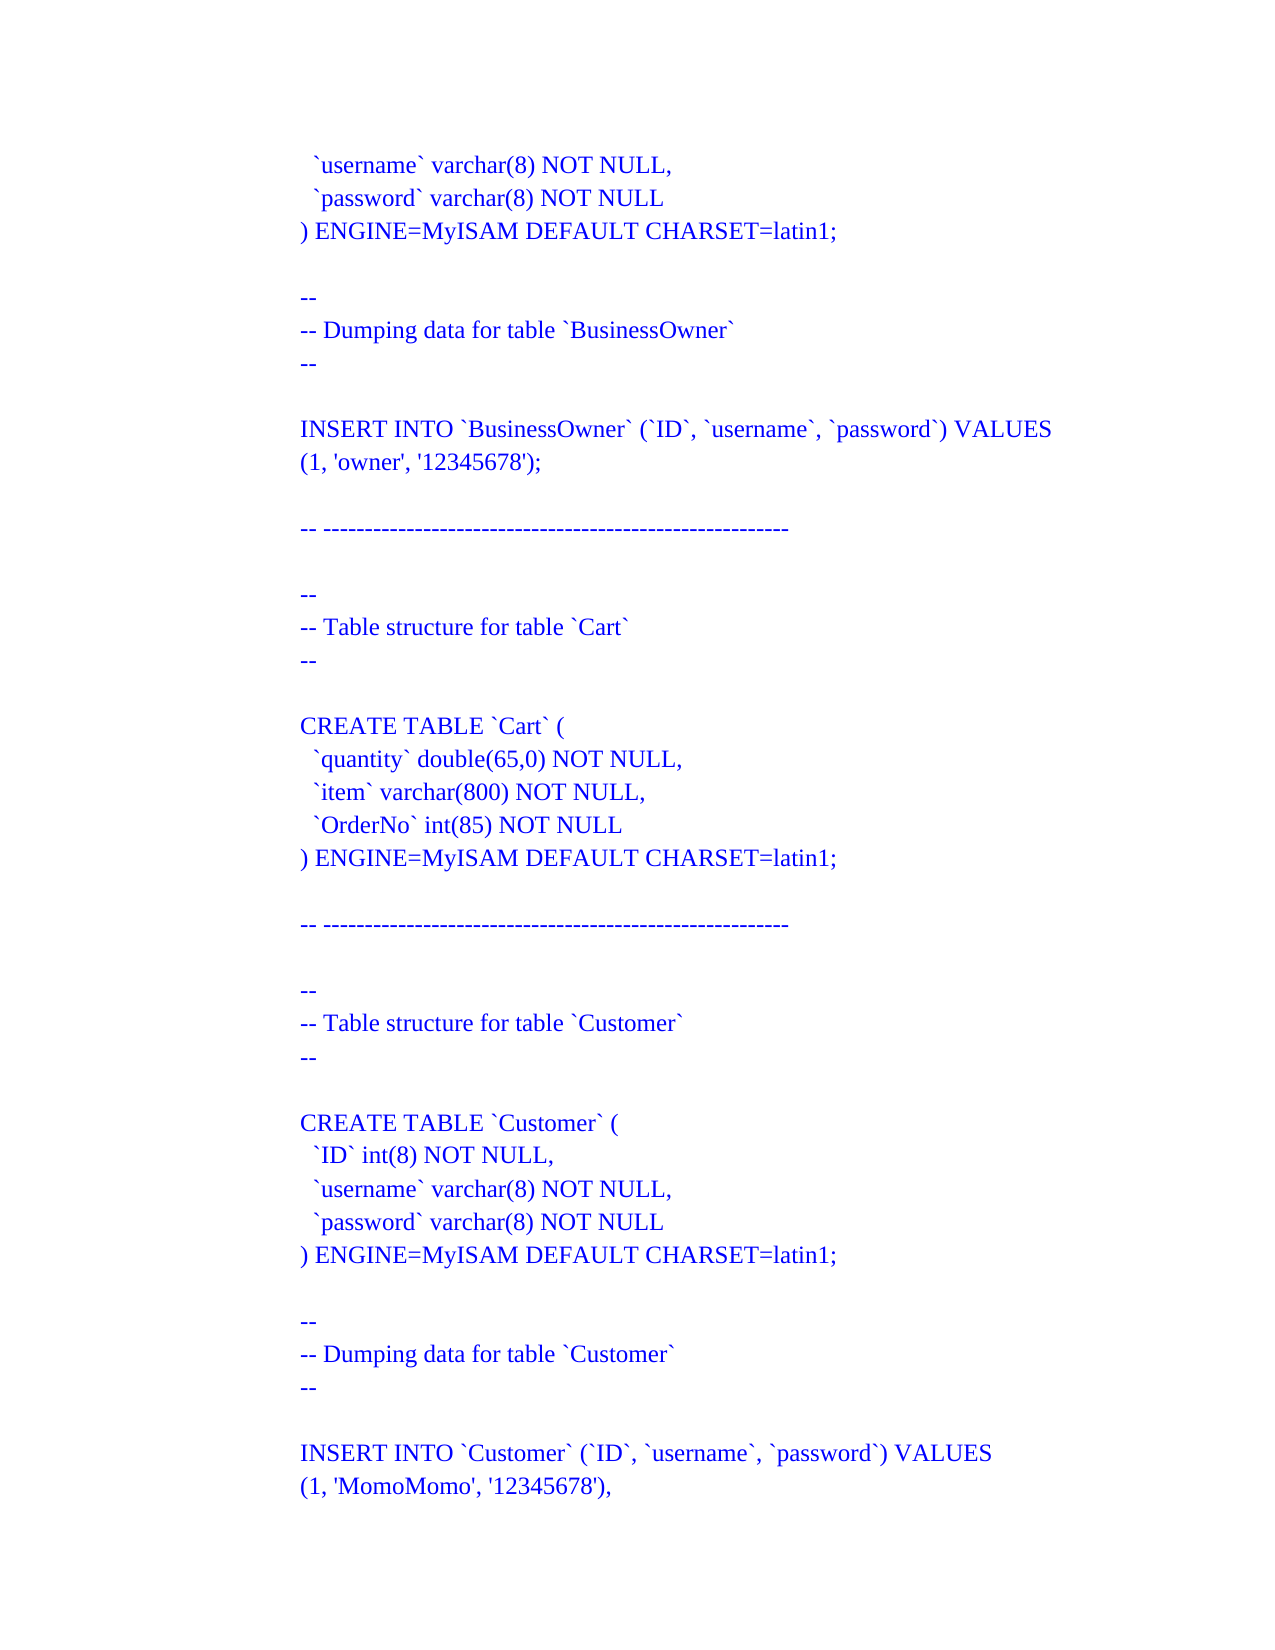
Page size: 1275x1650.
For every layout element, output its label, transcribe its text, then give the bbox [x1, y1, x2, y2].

text ) ENGINE=MyISAM DEFAULT CHARSET=latin1; [300, 216, 1125, 245]
text INSERT INTO `Customer` (`ID`, `username`, `password`) VALUES [300, 1438, 1125, 1467]
text -- [300, 976, 1125, 1004]
text ) ENGINE=MyISAM DEFAULT CHARSET=latin1; [300, 1240, 1125, 1268]
text -- [300, 1372, 1125, 1401]
text -- Table structure for table `Cart` [300, 612, 1125, 641]
text -- [300, 579, 1125, 608]
text -- [300, 282, 1125, 311]
text `username` varchar(8) NOT NULL, [300, 1174, 1125, 1202]
text `password` varchar(8) NOT NULL [300, 1207, 1125, 1235]
text -- Dumping data for table `Customer` [300, 1339, 1125, 1367]
text `ID` int(8) NOT NULL, [300, 1141, 1125, 1169]
text -- [300, 1042, 1125, 1070]
text `item` varchar(800) NOT NULL, [300, 777, 1125, 806]
text -- -------------------------------------------------------- [300, 513, 1125, 542]
text -- [300, 348, 1125, 377]
text (1, 'owner', '12345678'); [300, 447, 1125, 476]
text CREATE TABLE `Cart` ( [300, 711, 1125, 740]
text ) ENGINE=MyISAM DEFAULT CHARSET=latin1; [300, 843, 1125, 872]
text -- Dumping data for table `BusinessOwner` [300, 315, 1125, 344]
text `username` varchar(8) NOT NULL, [300, 150, 1125, 179]
text CREATE TABLE `Customer` ( [300, 1108, 1125, 1136]
text -- [300, 645, 1125, 674]
text `OrderNo` int(85) NOT NULL [300, 810, 1125, 839]
text -- [300, 1306, 1125, 1334]
text `quantity` double(65,0) NOT NULL, [300, 744, 1125, 773]
text -- -------------------------------------------------------- [300, 909, 1125, 938]
text -- Table structure for table `Customer` [300, 1008, 1125, 1037]
text (1, 'MomoMomo', '12345678'), [300, 1471, 1125, 1499]
text INSERT INTO `BusinessOwner` (`ID`, `username`, `password`) VALUES [300, 414, 1125, 443]
text `password` varchar(8) NOT NULL [300, 183, 1125, 212]
